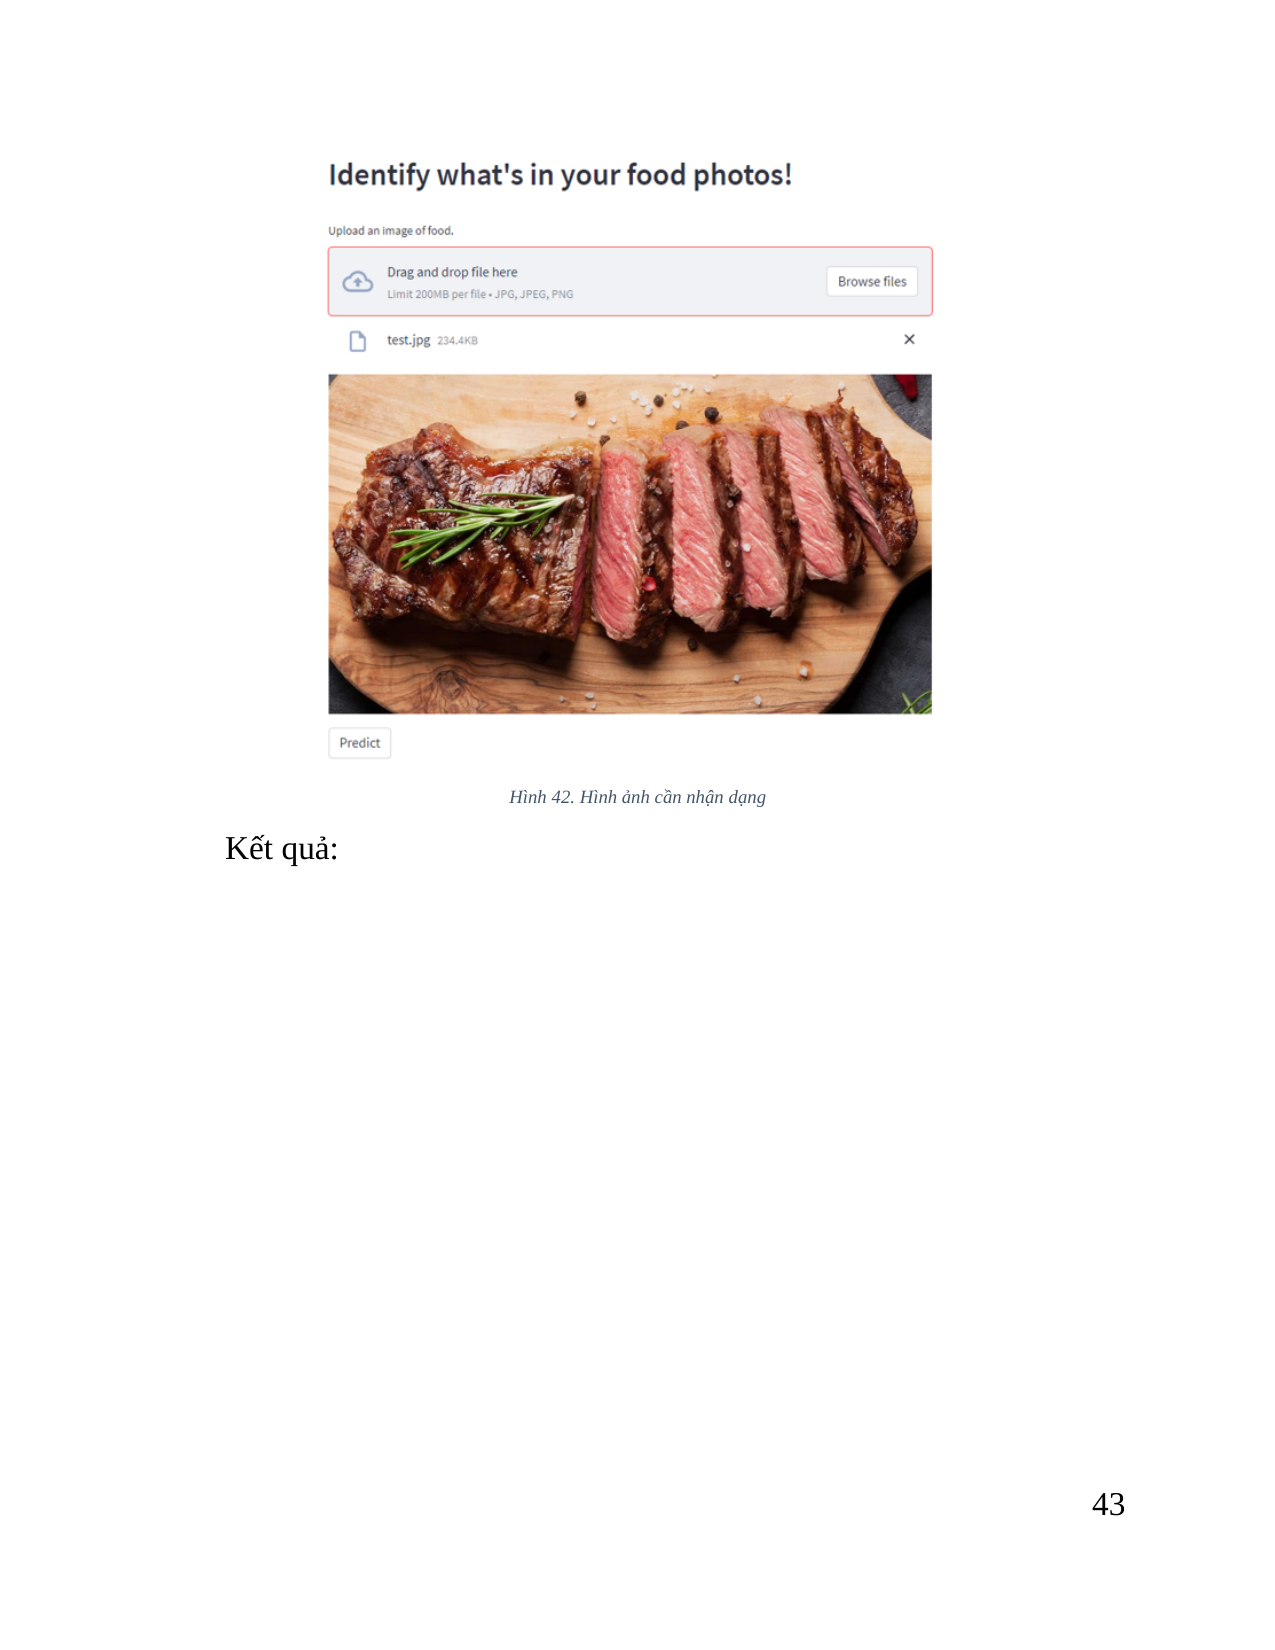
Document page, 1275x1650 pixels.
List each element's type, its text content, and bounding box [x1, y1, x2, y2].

text Kết quả: [150, 828, 1125, 867]
picture [295, 150, 980, 764]
